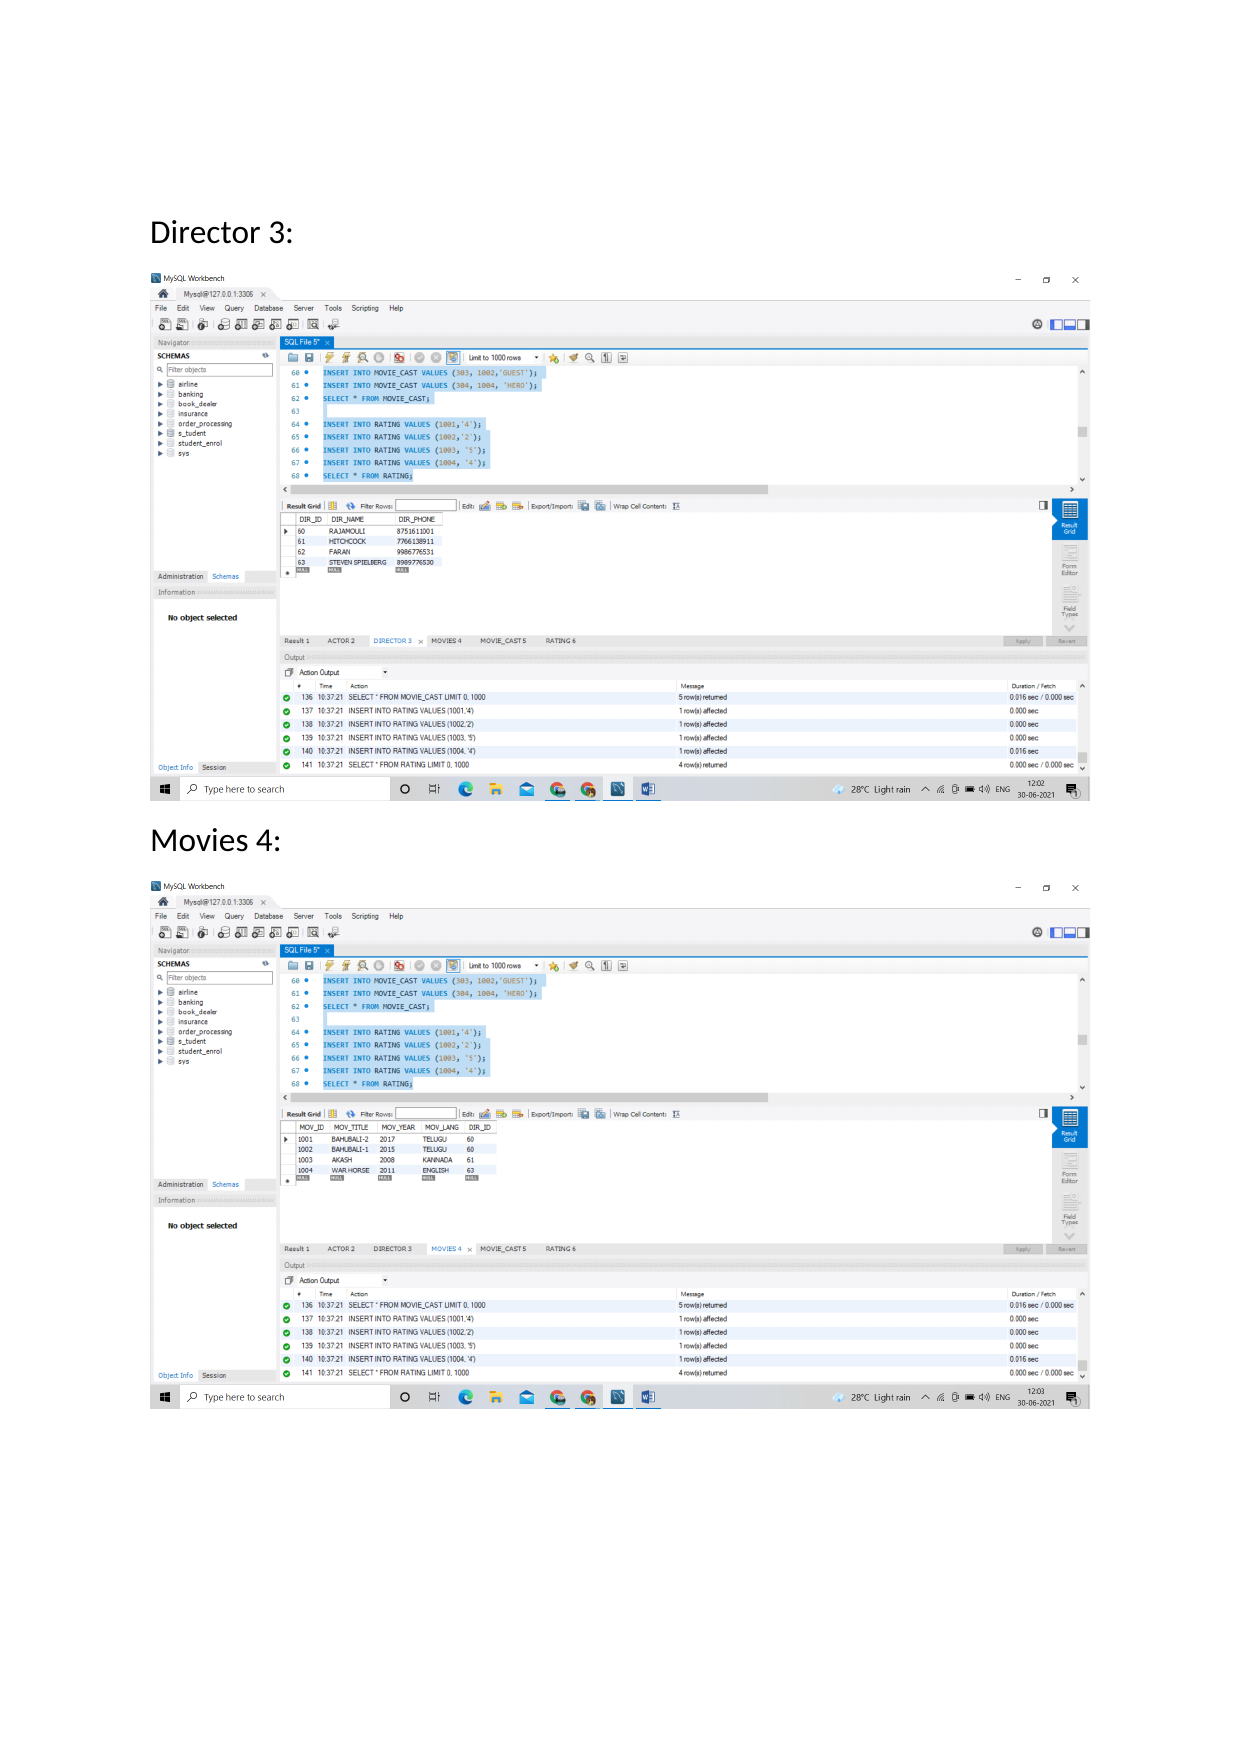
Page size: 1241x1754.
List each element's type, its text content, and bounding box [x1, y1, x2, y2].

text Director 3: [150, 211, 1090, 251]
picture [150, 271, 1091, 801]
picture [150, 879, 1091, 1409]
text Movies 4: [150, 819, 1090, 860]
